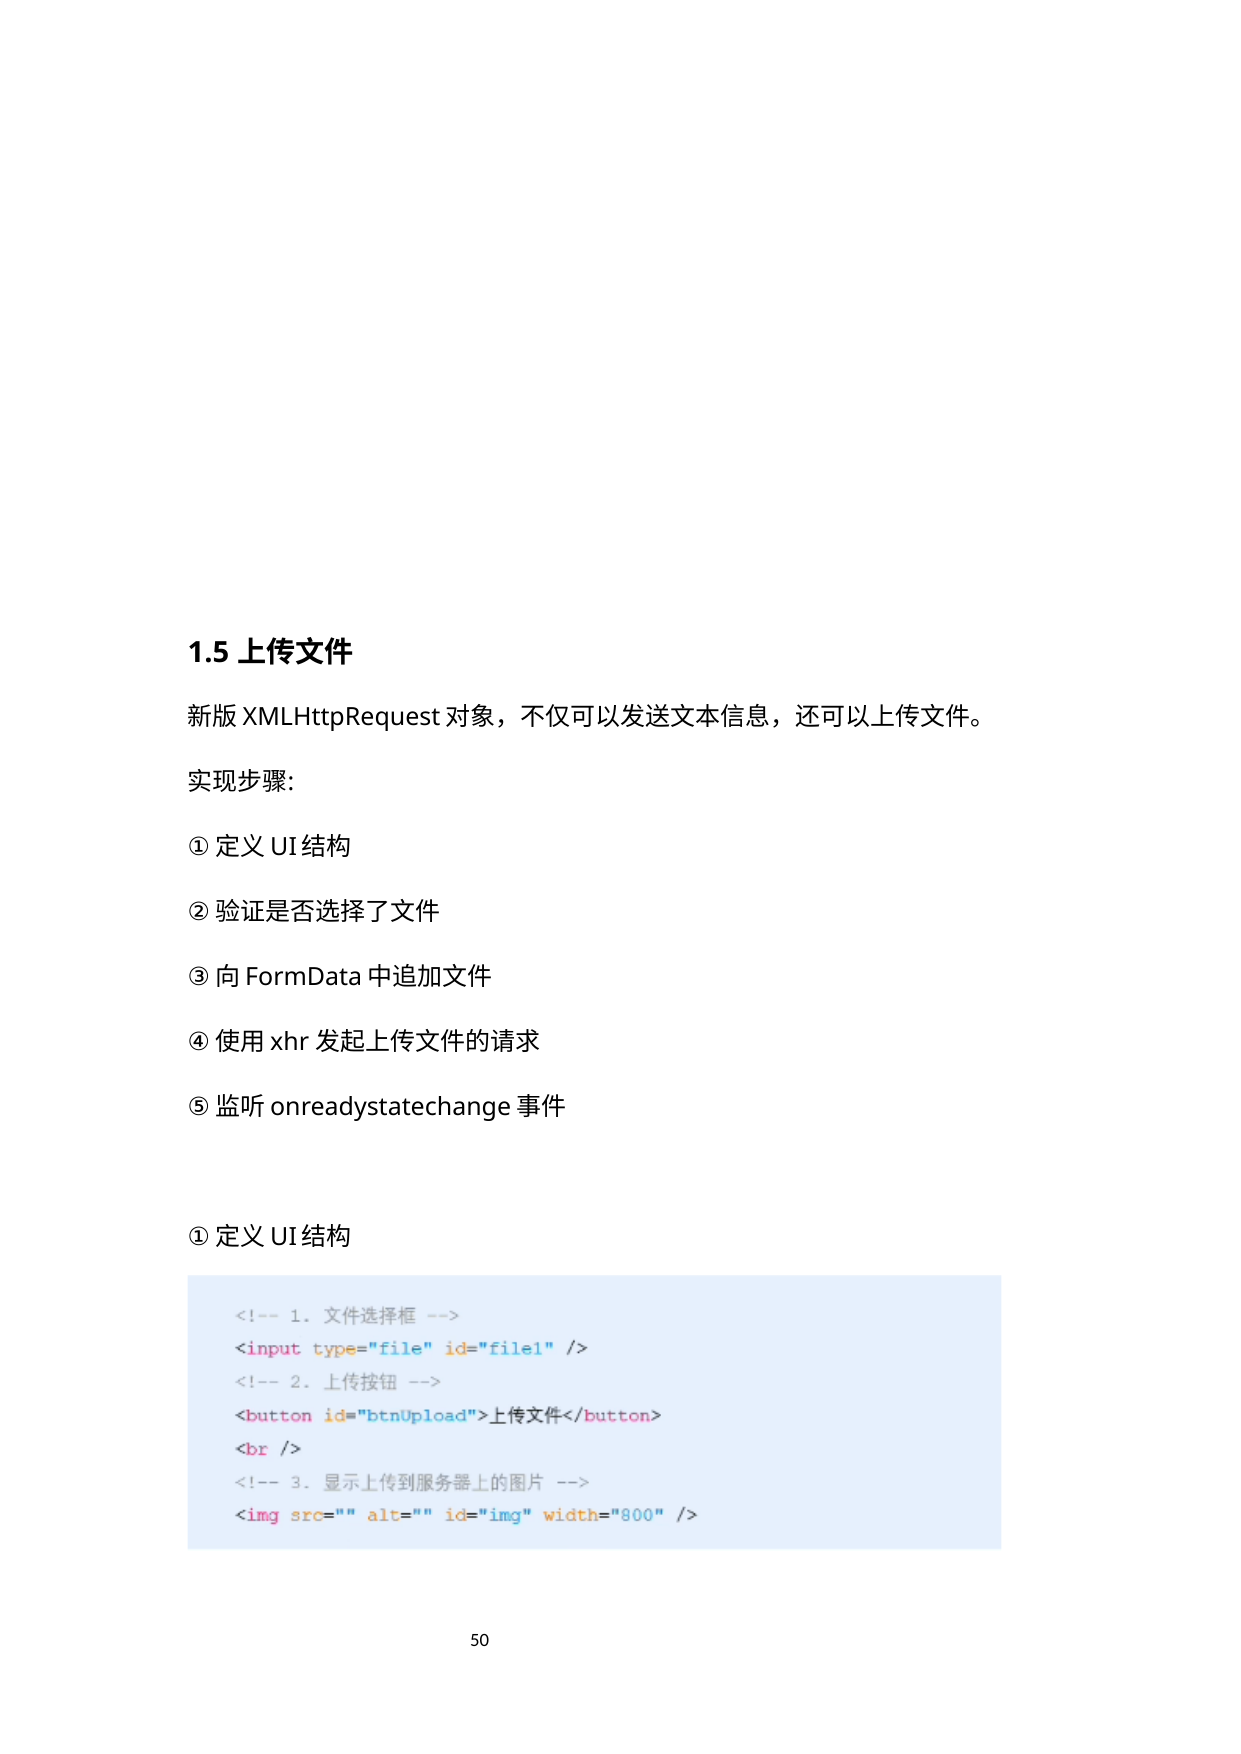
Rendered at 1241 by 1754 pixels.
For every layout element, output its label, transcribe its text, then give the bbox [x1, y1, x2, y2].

text 1.5 上传文件 [187, 617, 1053, 682]
text ④使用xhr 发起上传文件的请求 [187, 1007, 1053, 1072]
text ⑤监听onreadystatechange事件 [187, 1072, 1053, 1137]
text ③向FormData中追加文件 [187, 942, 1053, 1007]
text 实现步骤: [187, 747, 1053, 812]
text ①定义UI结构 [187, 1202, 1053, 1267]
text ①定义UI结构 [187, 812, 1053, 877]
text ②验证是否选择了文件 [187, 877, 1053, 942]
text 新版XMLHttpRequest对象，不仅可以发送文本信息，还可以上传文件。 [187, 682, 1053, 747]
picture [187, 1275, 1002, 1551]
